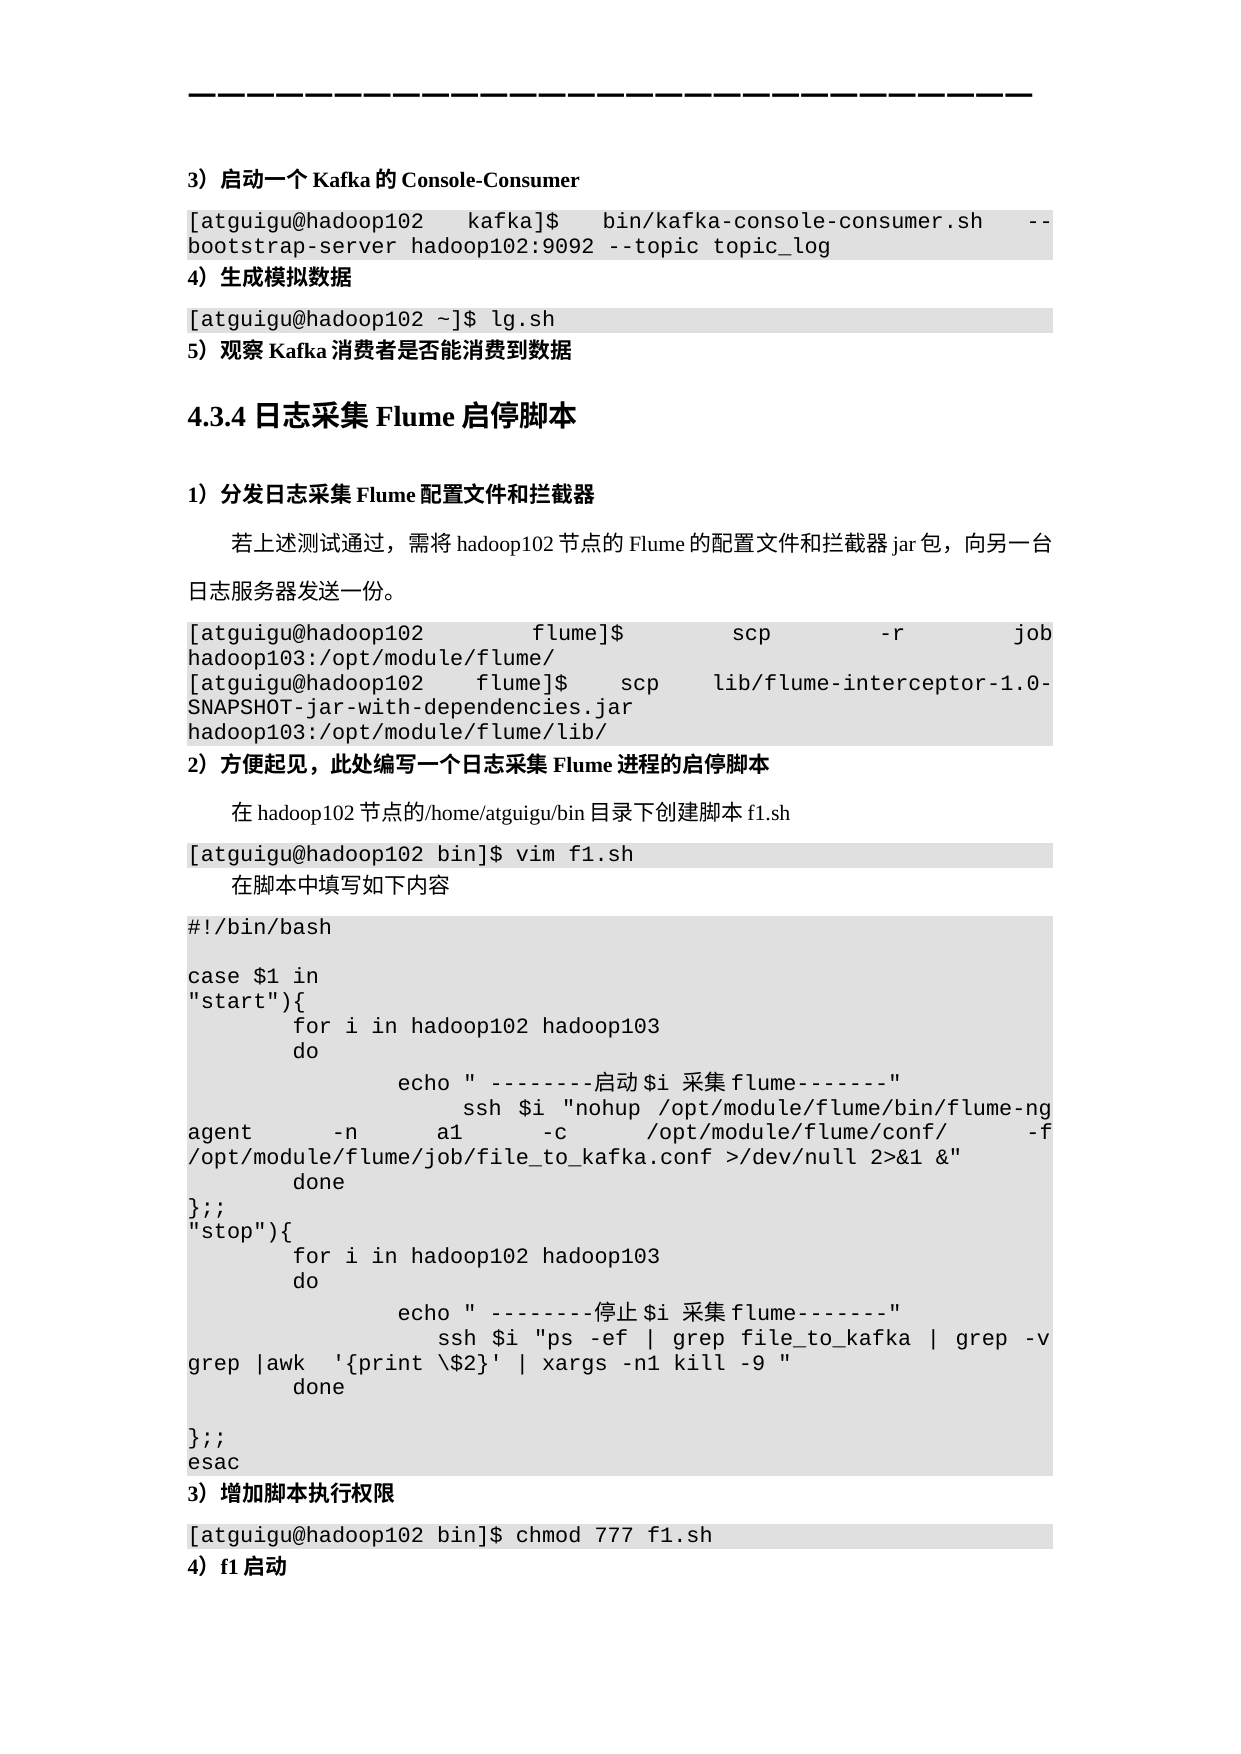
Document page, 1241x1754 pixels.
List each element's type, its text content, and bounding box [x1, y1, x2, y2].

text do [187, 1270, 1053, 1295]
text 5）观察Kafka消费者是否能消费到数据 [187, 333, 1053, 366]
text echo " --------启动 $i 采集flume-------" [187, 1065, 1053, 1097]
text done [187, 1171, 1053, 1196]
text 在hadoop102节点的/home/atguigu/bin目录下创建脚本f1.sh [187, 794, 1053, 827]
text ssh $i "ps -ef | grep file_to_kafka | grep -v grep |awk '{print \$2}' | xargs -n1 kill -9 " [187, 1327, 1053, 1377]
text #!/bin/bash [187, 916, 1053, 941]
text [atguigu@hadoop102 ~]$ lg.sh [187, 308, 1053, 333]
text for i in hadoop102 hadoop103 [187, 1015, 1053, 1040]
text echo " --------停止 $i 采集flume-------" [187, 1295, 1053, 1327]
text 1）分发日志采集Flume配置文件和拦截器 [187, 477, 1053, 509]
text esac [187, 1451, 1053, 1476]
text };; [187, 1196, 1053, 1221]
text 4）生成模拟数据 [187, 260, 1053, 292]
text done [187, 1377, 1053, 1401]
text };; [187, 1426, 1053, 1451]
text [atguigu@hadoop102 bin]$ vim f1.sh [187, 843, 1053, 868]
text 在脚本中填写如下内容 [187, 868, 1053, 900]
text for i in hadoop102 hadoop103 [187, 1245, 1053, 1270]
text "start"){ [187, 990, 1053, 1015]
text "stop"){ [187, 1221, 1053, 1245]
text [atguigu@hadoop102 flume]$ scp lib/flume-interceptor-1.0-SNAPSHOT-jar-with-dependencies.jar hadoop103:/opt/module/flume/lib/ [187, 672, 1053, 746]
text [atguigu@hadoop102 flume]$ scp -r job hadoop103:/opt/module/flume/ [187, 622, 1053, 672]
text ssh $i "nohup /opt/module/flume/bin/flume-ng agent -n a1 -c /opt/module/flume/conf/ -f /opt/module/flume/job/file_to_kafka.conf >/dev/null 2>&1 &" [187, 1097, 1053, 1171]
text 3）增加脚本执行权限 [187, 1476, 1053, 1508]
text [atguigu@hadoop102 kafka]$ bin/kafka-console-consumer.sh --bootstrap-server hadoop102:9092 --topic topic_log [187, 210, 1053, 260]
text 4）f1启动 [187, 1549, 1053, 1581]
text do [187, 1040, 1053, 1065]
text 2）方便起见，此处编写一个日志采集Flume进程的启停脚本 [187, 746, 1053, 779]
text case $1 in [187, 966, 1053, 990]
text [atguigu@hadoop102 bin]$ chmod 777 f1.sh [187, 1524, 1053, 1549]
text 若上述测试通过，需将hadoop102节点的Flume的配置文件和拦截器jar包，向另一台日志服务器发送一份。 [187, 525, 1053, 606]
text 3）启动一个Kafka的Console-Consumer [187, 162, 1053, 194]
subtitle 4.3.4 日志采集Flume启停脚本 [187, 381, 1053, 446]
